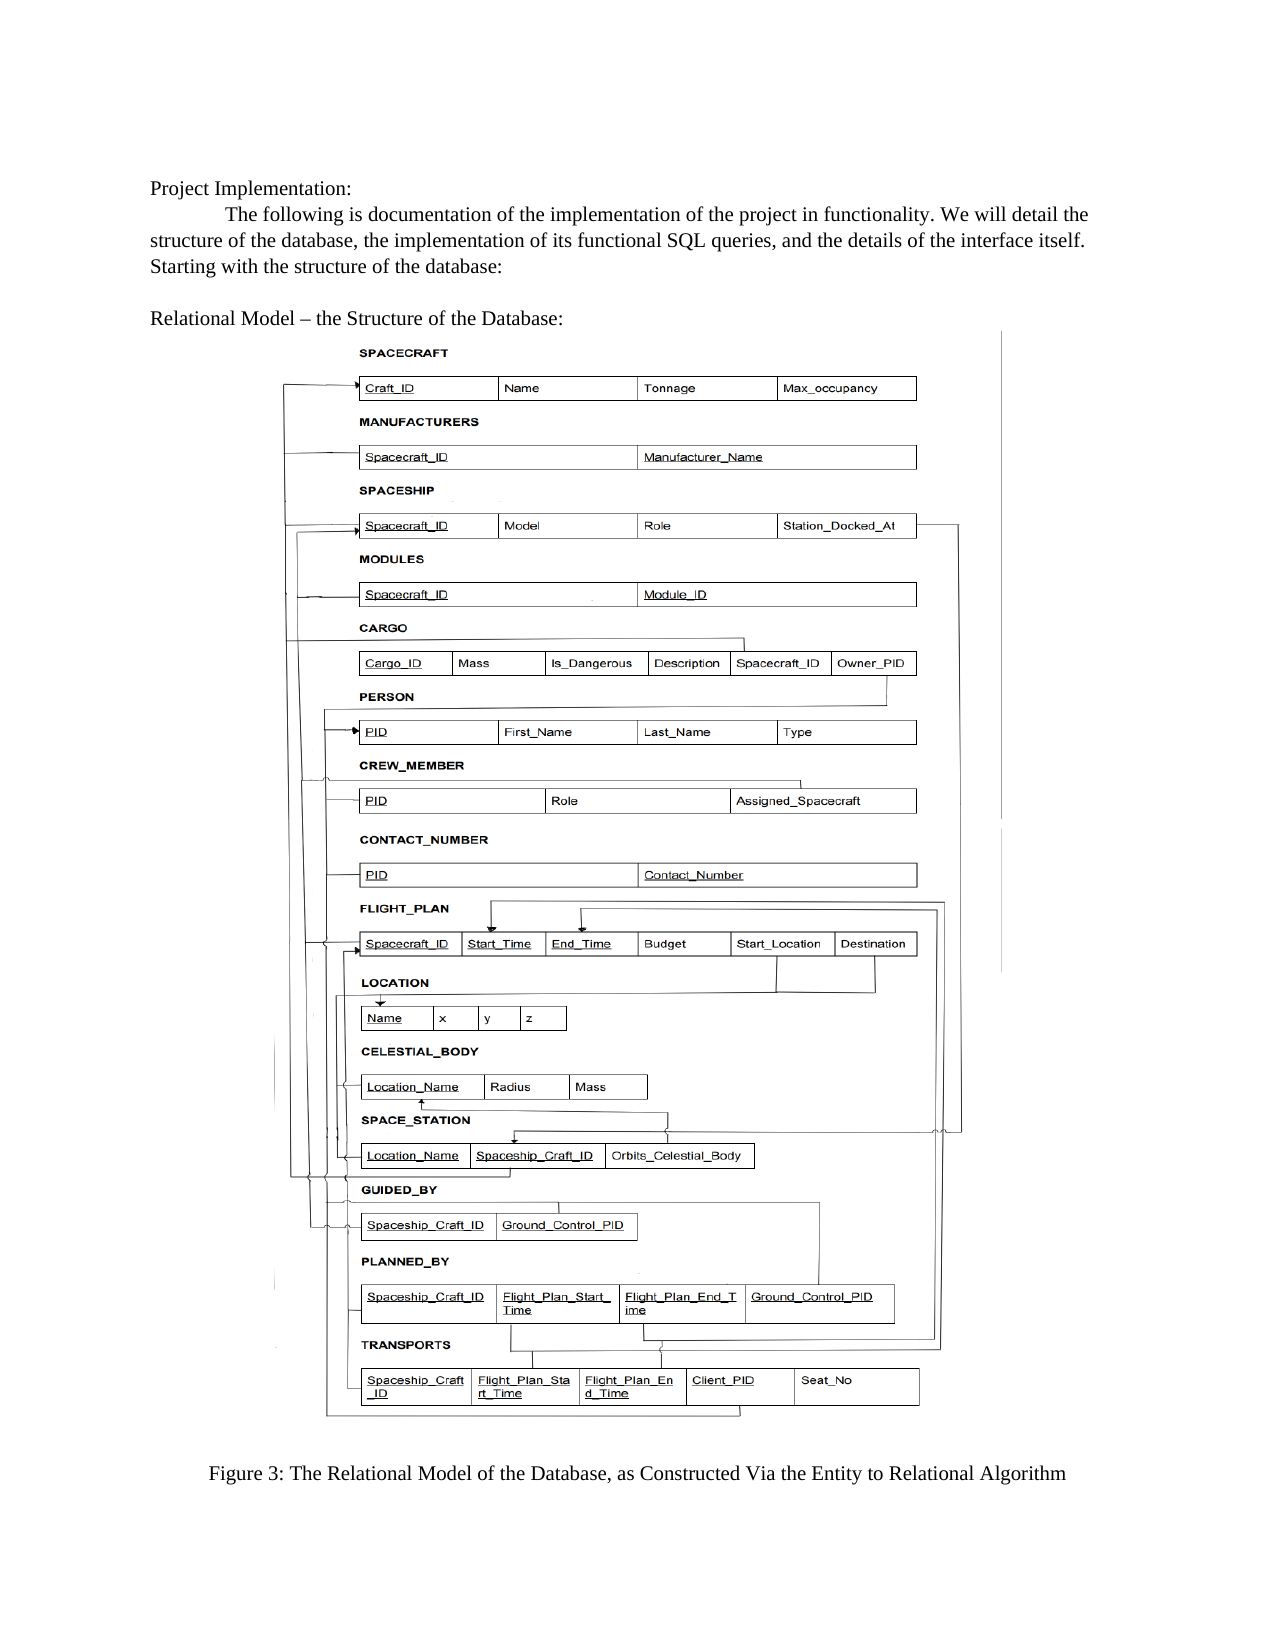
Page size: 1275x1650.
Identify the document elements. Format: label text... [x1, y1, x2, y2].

text Relational Model – the Structure of the Database: [150, 306, 1125, 330]
picture [273, 331, 1002, 1459]
text The following is documentation of the implementation of the project in functionality. We will detail the structure of the database, the implementation of its functional SQL queries, and the details of the interface itself. Starting with the structure of the database: [150, 202, 1125, 278]
text Project Implementation: [150, 176, 1125, 200]
text Figure 3: The Relational Model of the Database, as Constructed Via the Entity to Relational Algorithm [150, 1461, 1125, 1485]
